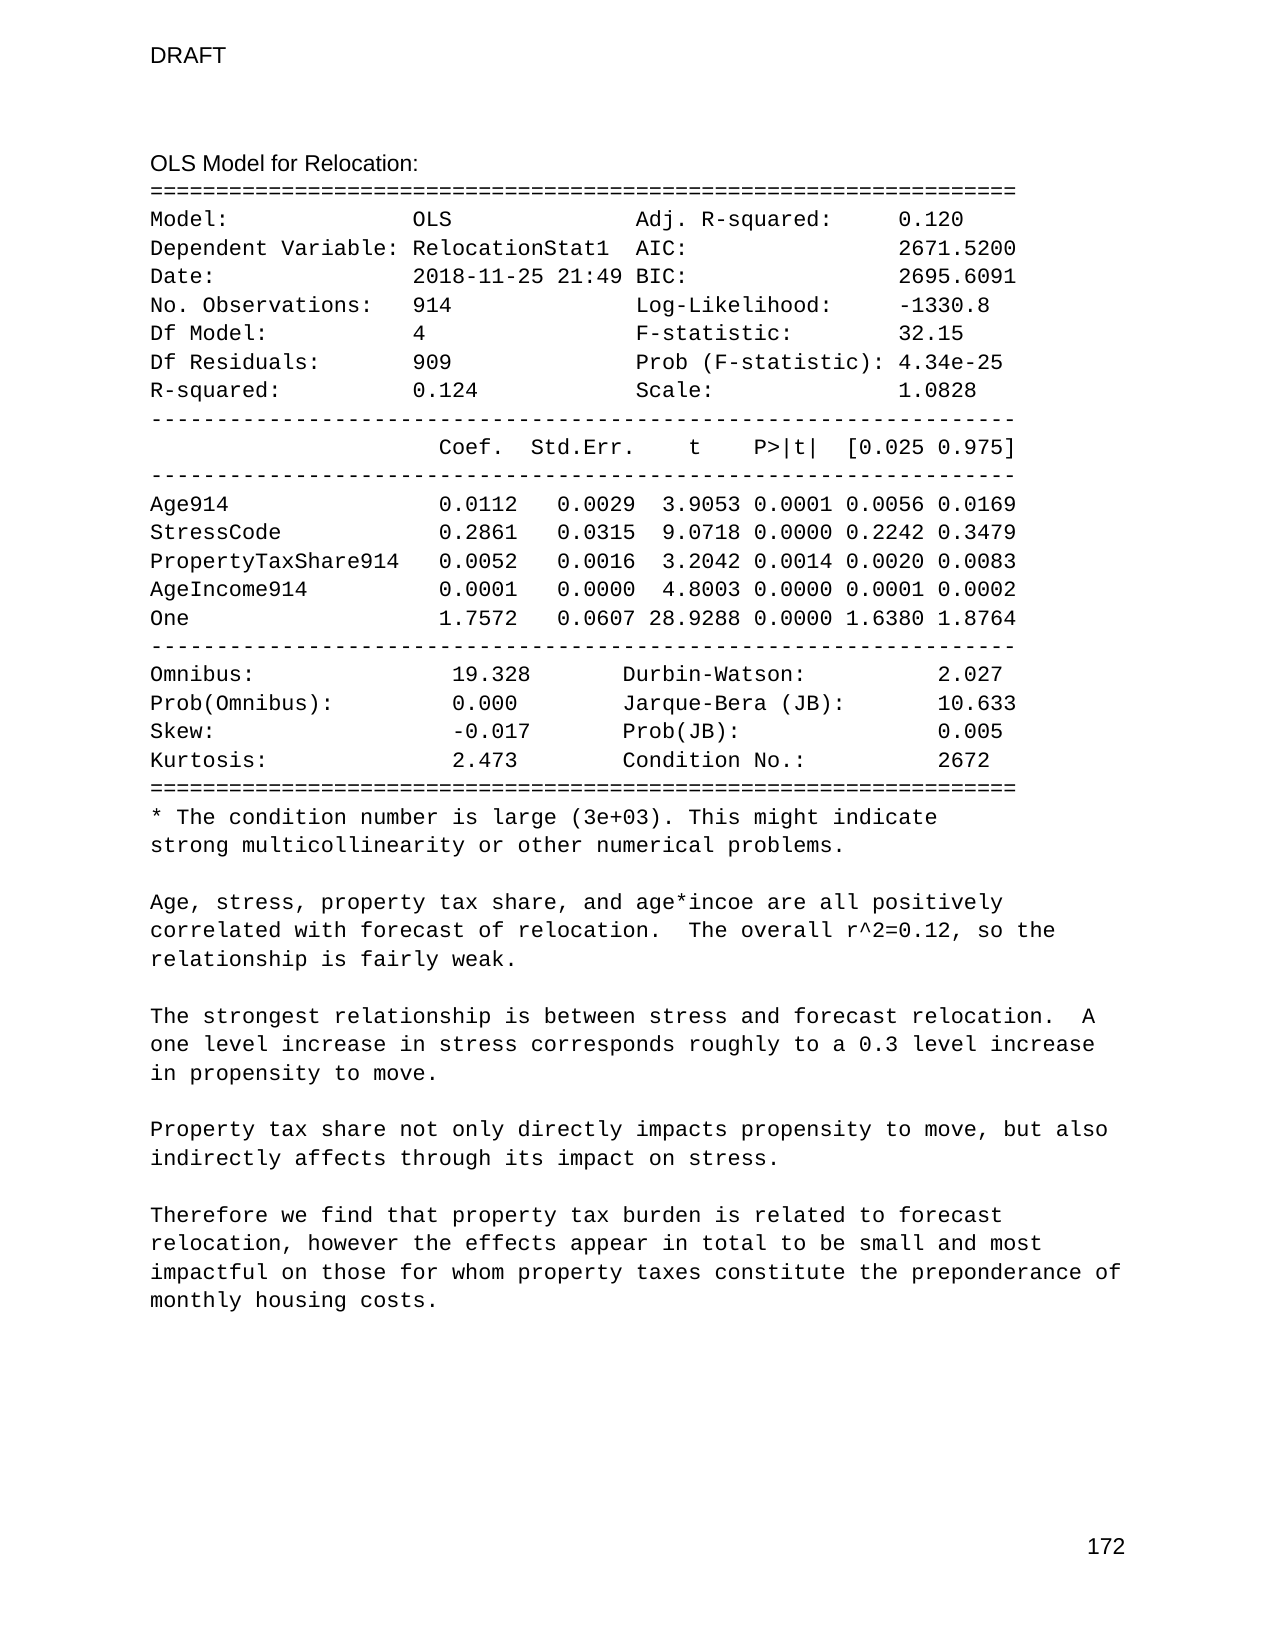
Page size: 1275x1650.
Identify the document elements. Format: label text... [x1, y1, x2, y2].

text Therefore we find that property tax burden is related to forecast relocation, however the effects appear in total to be small and most impactful on those for whom property taxes constitute the preponderance of monthly housing costs. [150, 1204, 1125, 1314]
text Age, stress, property tax share, and age*incoe are all positively correlated with forecast of relocation. The overall r^2=0.12, so the relationship is fairly weak. [150, 891, 1125, 973]
text ================================================================== Model: OLS Adj. R-squared: 0.120 Dependent Variable: RelocationStat1 AIC: 2671.5200 Date: 2018-11-25 21:49 BIC: 2695.6091 No. Observations: 914 Log-Likelihood: -1330.8 Df Model: 4 F-statistic: 32.15 Df Residuals: 909 Prob (F-statistic): 4.34e-25 R-squared: 0.124 Scale: 1.0828 ------------------------------------------------------------------ Coef. Std.Err. t P>|t| [0.025 0.975] ------------------------------------------------------------------ Age914 0.0112 0.0029 3.9053 0.0001 0.0056 0.0169 StressCode 0.2861 0.0315 9.0718 0.0000 0.2242 0.3479 PropertyTaxShare914 0.0052 0.0016 3.2042 0.0014 0.0020 0.0083 AgeIncome914 0.0001 0.0000 4.8003 0.0000 0.0001 0.0002 One 1.7572 0.0607 28.9288 0.0000 1.6380 1.8764 ------------------------------------------------------------------ Omnibus: 19.328 Durbin-Watson: 2.027 Prob(Omnibus): 0.000 Jarque-Bera (JB): 10.633 Skew: -0.017 Prob(JB): 0.005 Kurtosis: 2.473 Condition No.: 2672 ================================================================== * The condition number is large (3e+03). This might indicate strong multicollinearity or other numerical problems. [150, 180, 1125, 859]
text Property tax share not only directly impacts propensity to move, but also indirectly affects through its impact on stress. [150, 1119, 1125, 1172]
text The strongest relationship is between stress and forecast relocation. A one level increase in stress corresponds roughly to a 0.3 level increase in propensity to move. [150, 1005, 1125, 1087]
text OLS Model for Relocation: [150, 150, 1125, 176]
